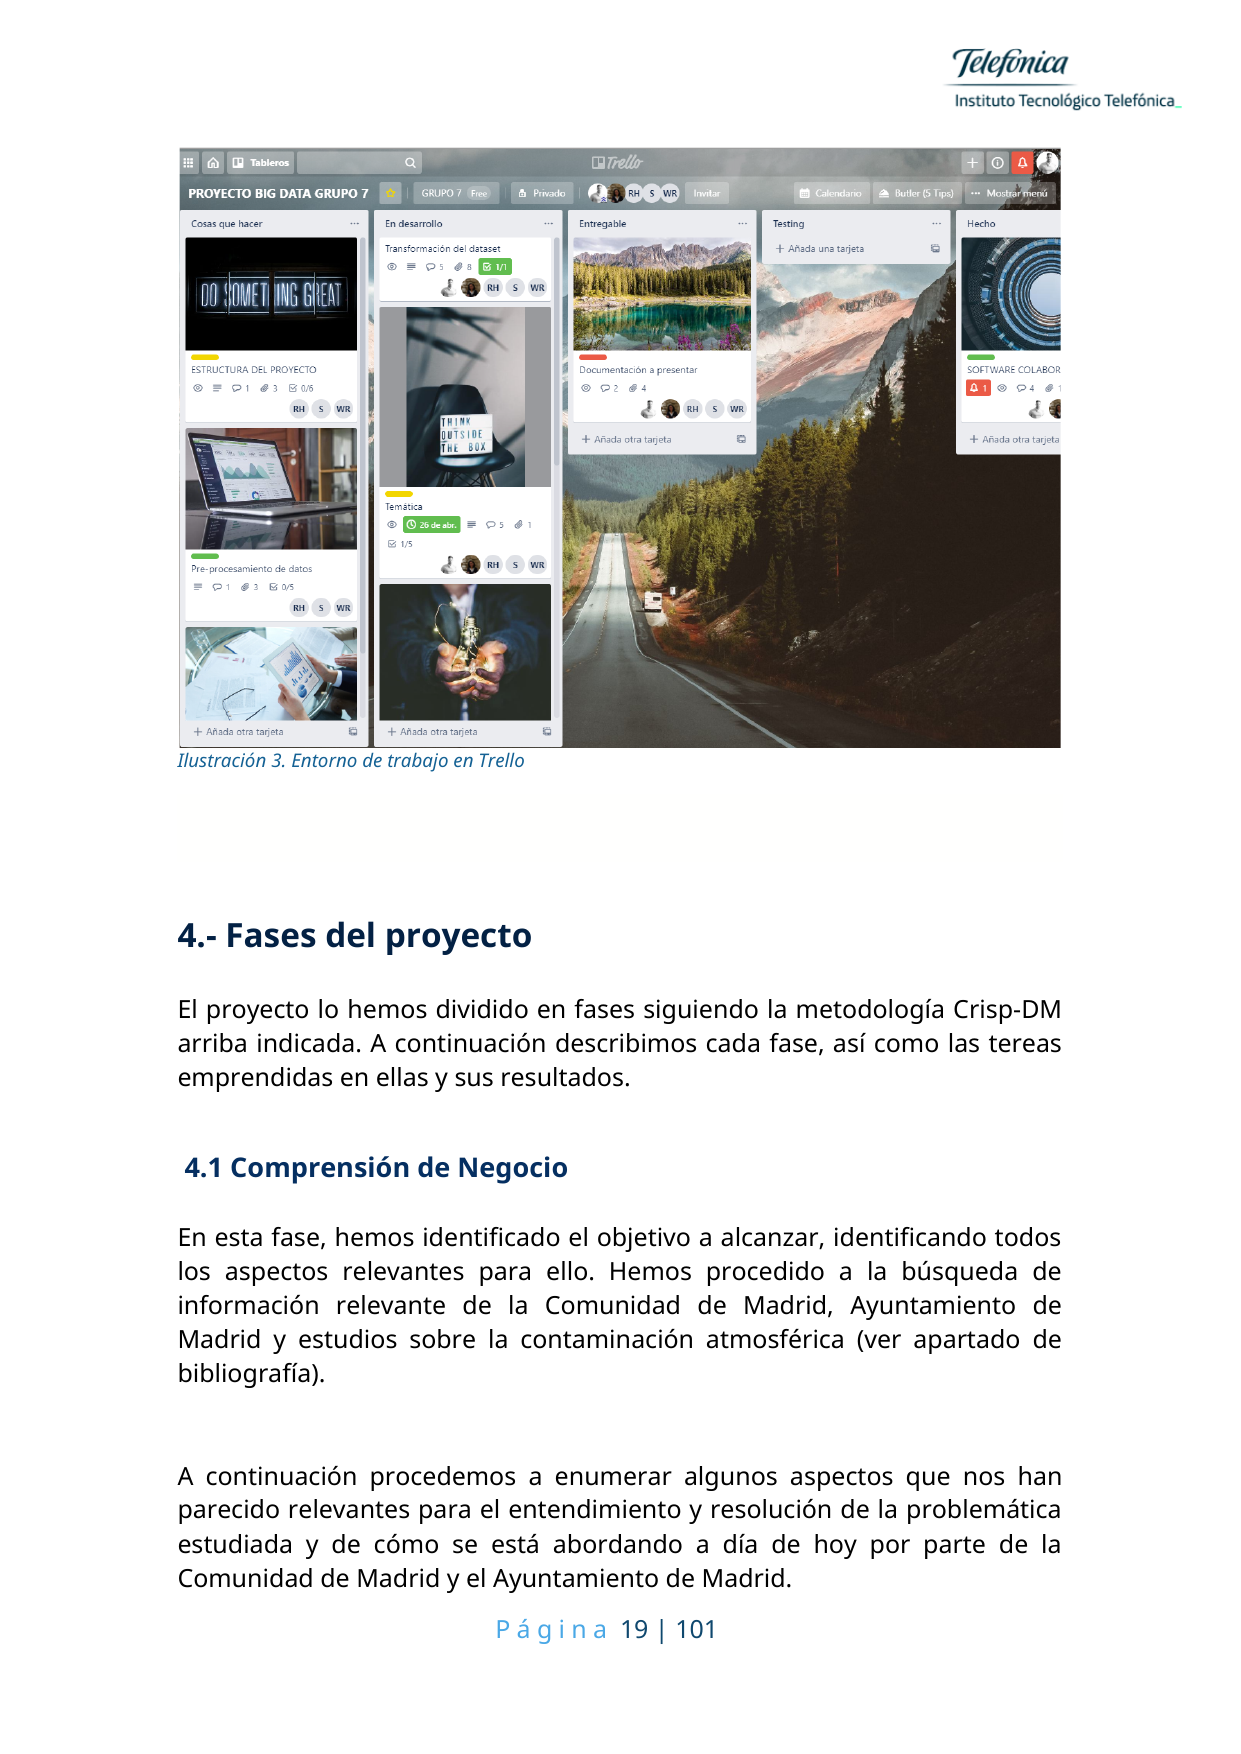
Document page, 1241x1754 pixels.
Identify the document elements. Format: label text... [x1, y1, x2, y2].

text El proyecto lo hemos dividido en fases siguiendo la metodología Crisp-DM arriba indicada. A continuación describimos cada fase, así como las tereas emprendidas en ellas y sus resultados. [177, 992, 1063, 1094]
text En esta fase, hemos identificado el objetivo a alcanzar, identificando todos los aspectos relevantes para ello. Hemos procedido a la búsqueda de información relevante de la Comunidad de Madrid, Ayuntamiento de Madrid y estudios sobre la contaminación atmosférica (ver apartado de bibliografía). [177, 1220, 1063, 1390]
subtitle 4.- Fases del proyecto [177, 912, 1063, 958]
text A continuación procedemos a enumerar algunos aspectos que nos han parecido relevantes para el entendimiento y resolución de la problemática estudiada y de cómo se está abordando a día de hoy por parte de la Comunidad de Madrid y el Ayuntamiento de Madrid. [177, 1458, 1063, 1594]
picture [179, 147, 1061, 748]
subtitle 4.1 Comprensión de Negocio [177, 1149, 1063, 1186]
picture [892, 21, 1215, 128]
